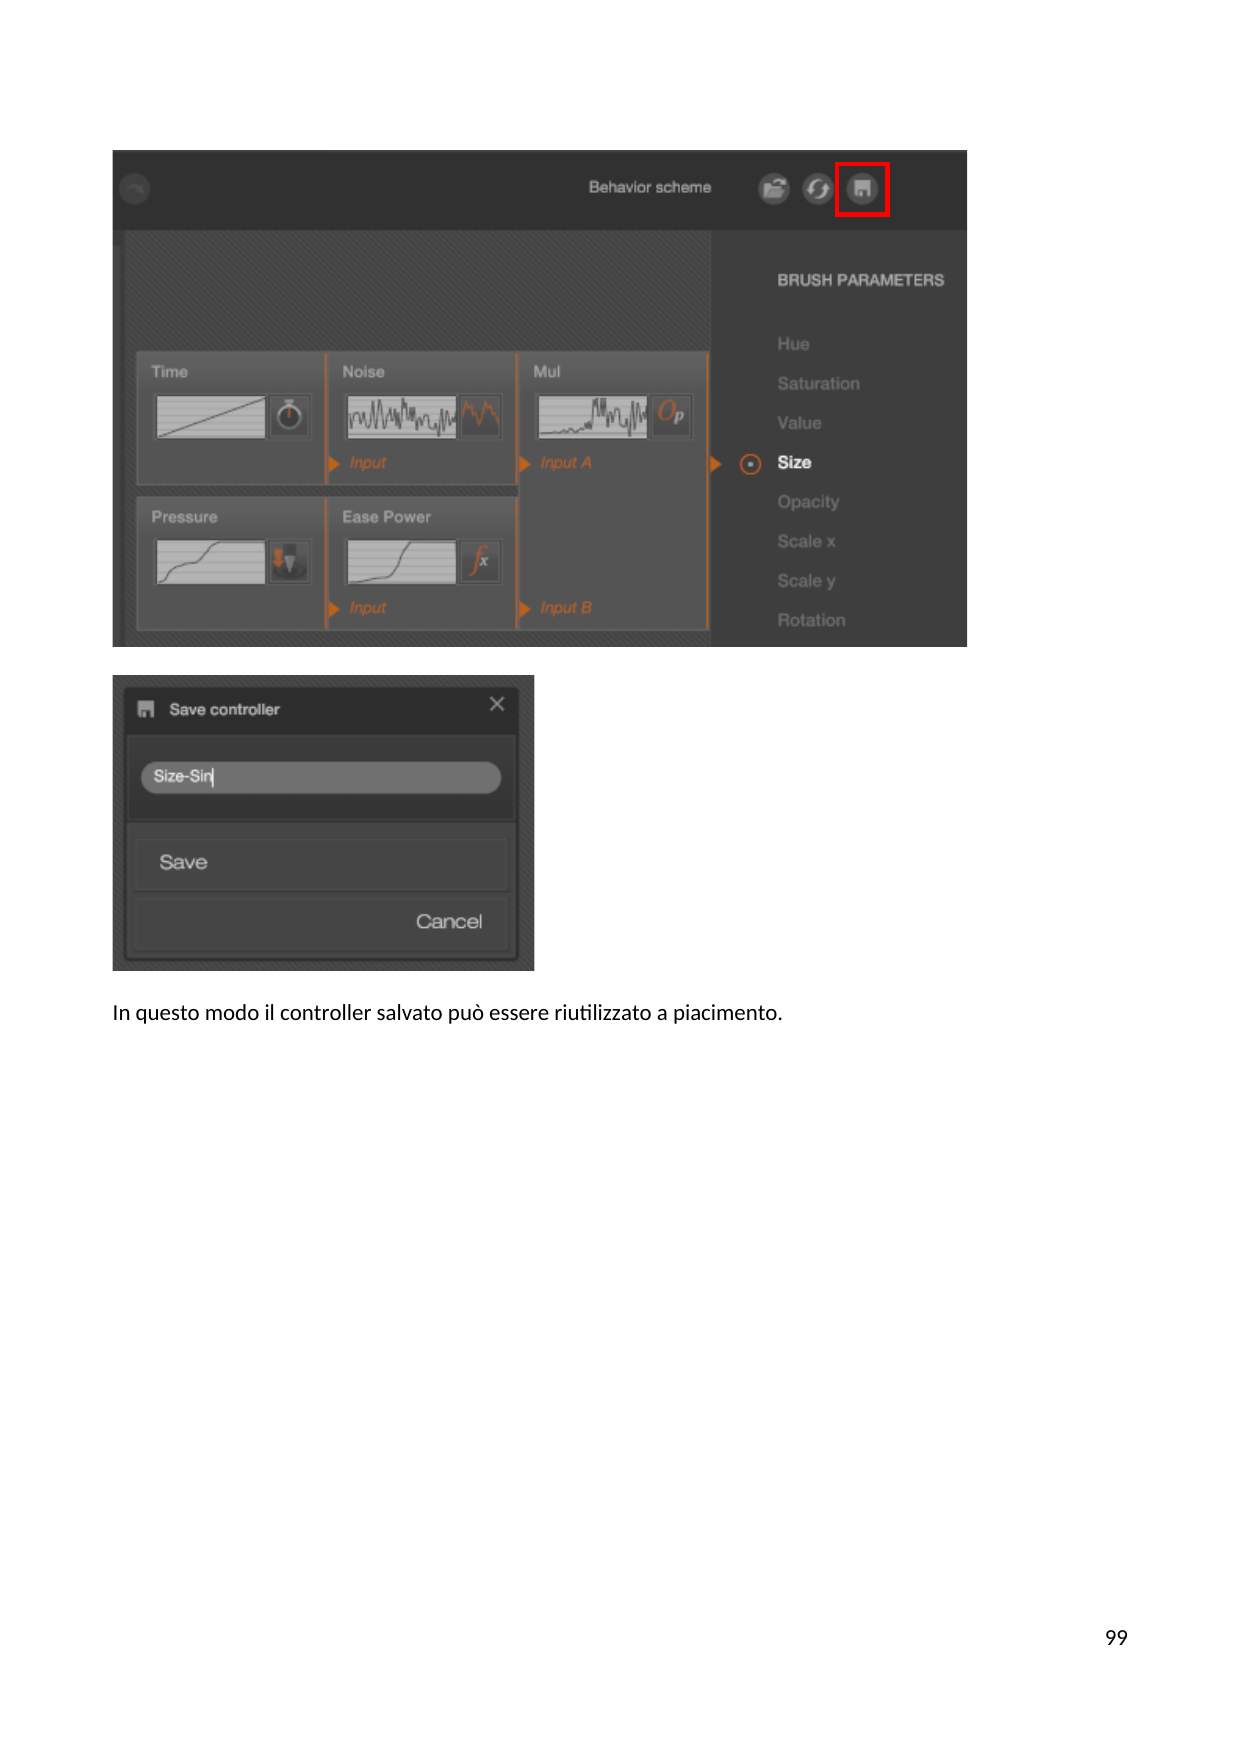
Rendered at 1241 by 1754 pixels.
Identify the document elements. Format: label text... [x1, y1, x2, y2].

picture [112, 150, 968, 647]
text In questo modo il controller salvato può essere riutilizzato a piacimento. [112, 998, 1128, 1026]
picture [112, 675, 535, 971]
